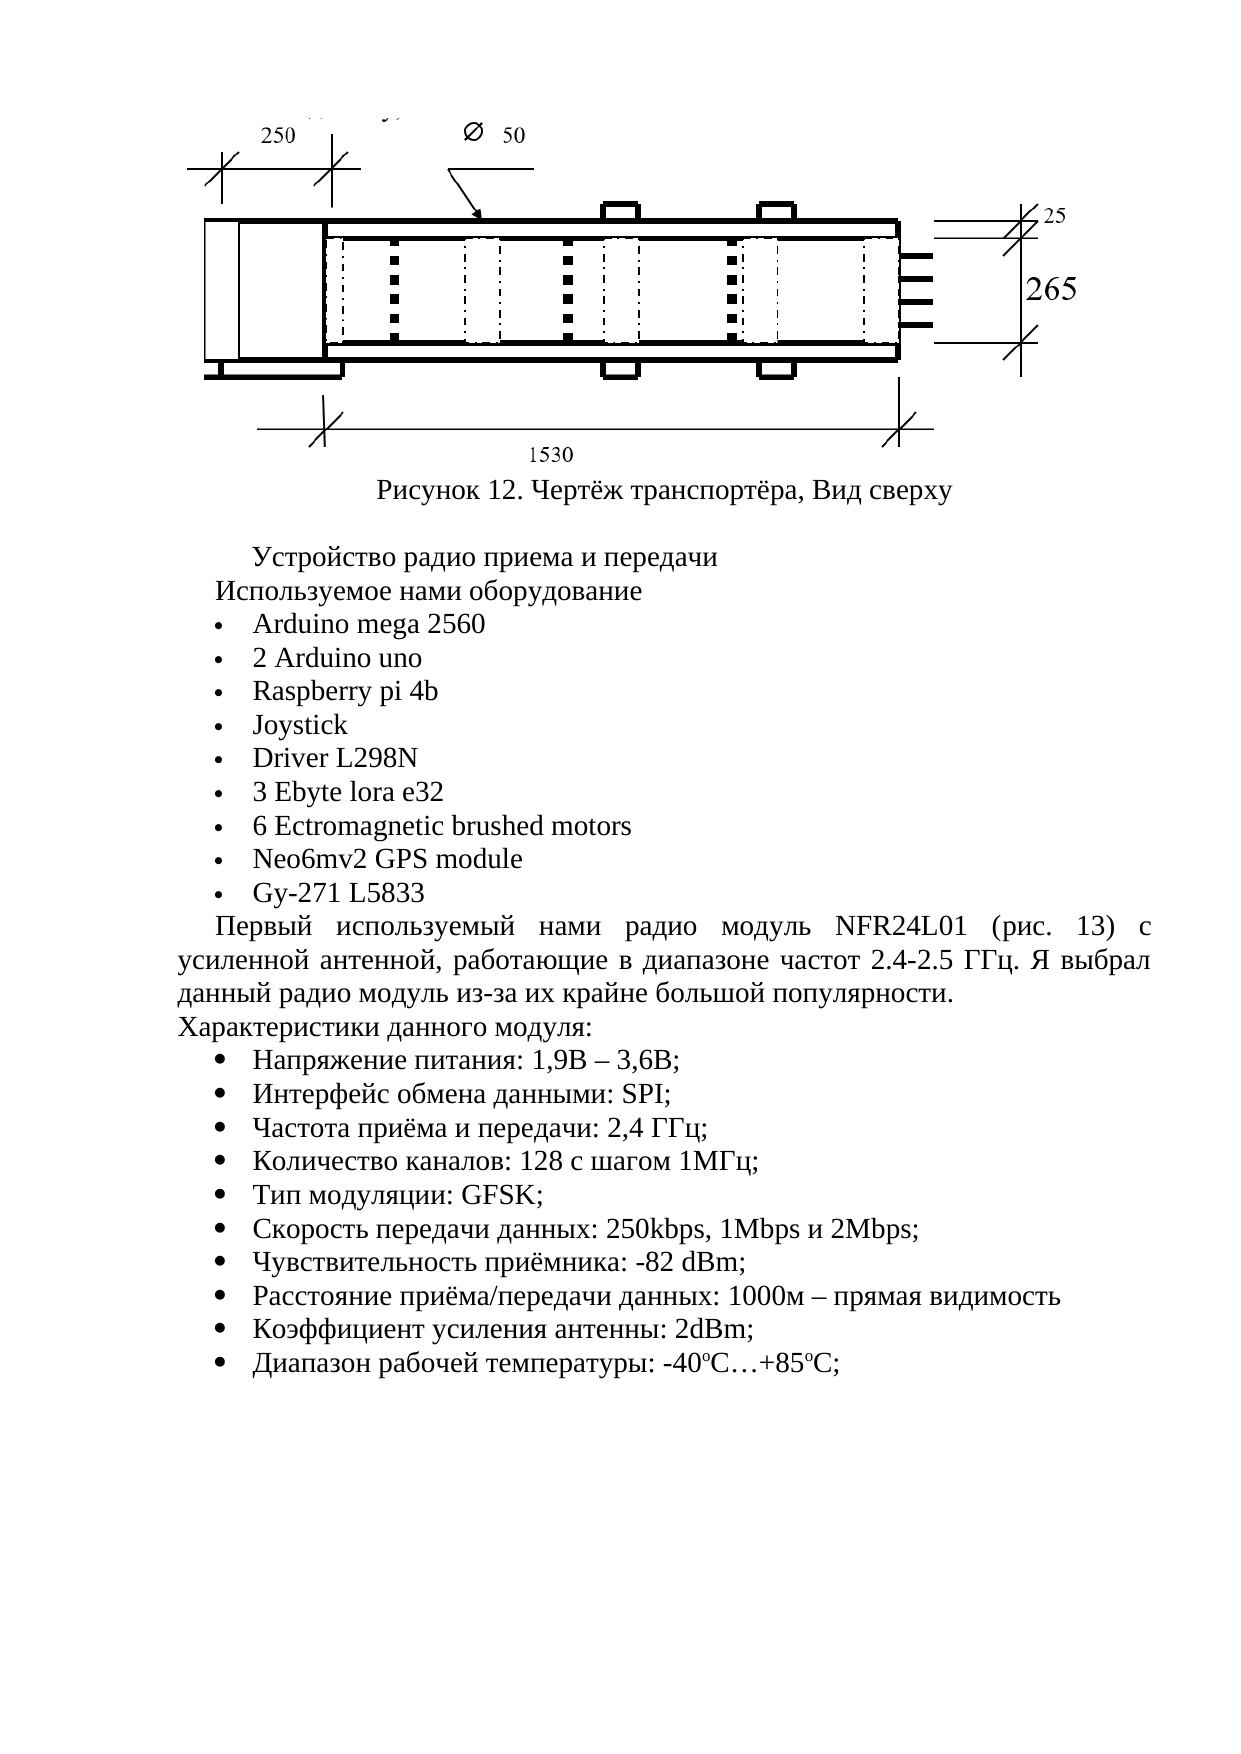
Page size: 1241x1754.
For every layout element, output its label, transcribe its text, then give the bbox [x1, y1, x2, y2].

list Количество каналов: 128 с шагом 1МГц; [215, 1143, 1152, 1177]
list Скорость передачи данных: 250kbps, 1Mbps и 2Mbps; [215, 1211, 1152, 1244]
list 3 Ebyte lora e32 [215, 774, 1152, 808]
list Расстояние приёма/передачи данных: 1000м – прямая видимость [215, 1278, 1152, 1312]
text Используемое нами оборудование [177, 573, 1152, 606]
list 2 Arduino uno [215, 640, 1152, 673]
list Коэффициент усиления антенны: 2dBm; [215, 1312, 1152, 1345]
text Первый используемый нами радио модуль NFR24L01 (рис. 13) с усиленной антенной, работающие в диапазоне частот 2.4-2.5 ГГц. Я выбрал данный радио модуль из-за их крайне большой популярности. [177, 908, 1152, 1009]
list Напряжение питания: 1,9В – 3,6В; [215, 1042, 1152, 1076]
picture [177, 118, 1082, 473]
list Joystick [215, 707, 1152, 741]
list Чувствительность приёмника: -82 dBm; [215, 1244, 1152, 1278]
list Частота приёма и передачи: 2,4 ГГц; [215, 1110, 1152, 1143]
list Neo6mv2 GPS module [215, 841, 1152, 875]
list Raspberry pi 4b [215, 673, 1152, 707]
list Интерфейс обмена данными: SPI; [215, 1076, 1152, 1110]
list 6 Ectromagnetic brushed motors [215, 808, 1152, 841]
list Диапазон рабочей температуры: -40оС…+85оС; [215, 1345, 1152, 1379]
list Gy-271 L5833 [215, 875, 1152, 908]
list Arduino mega 2560 [215, 606, 1152, 640]
list Тип модуляции: GFSK; [215, 1177, 1152, 1211]
text Характеристики данного модуля: [177, 1009, 1152, 1042]
list Driver L298N [215, 741, 1152, 774]
text Рисунок 12. Чертёж транспортёра, Вид сверху [177, 472, 1152, 506]
text Устройство радио приема и передачи [177, 539, 1152, 573]
